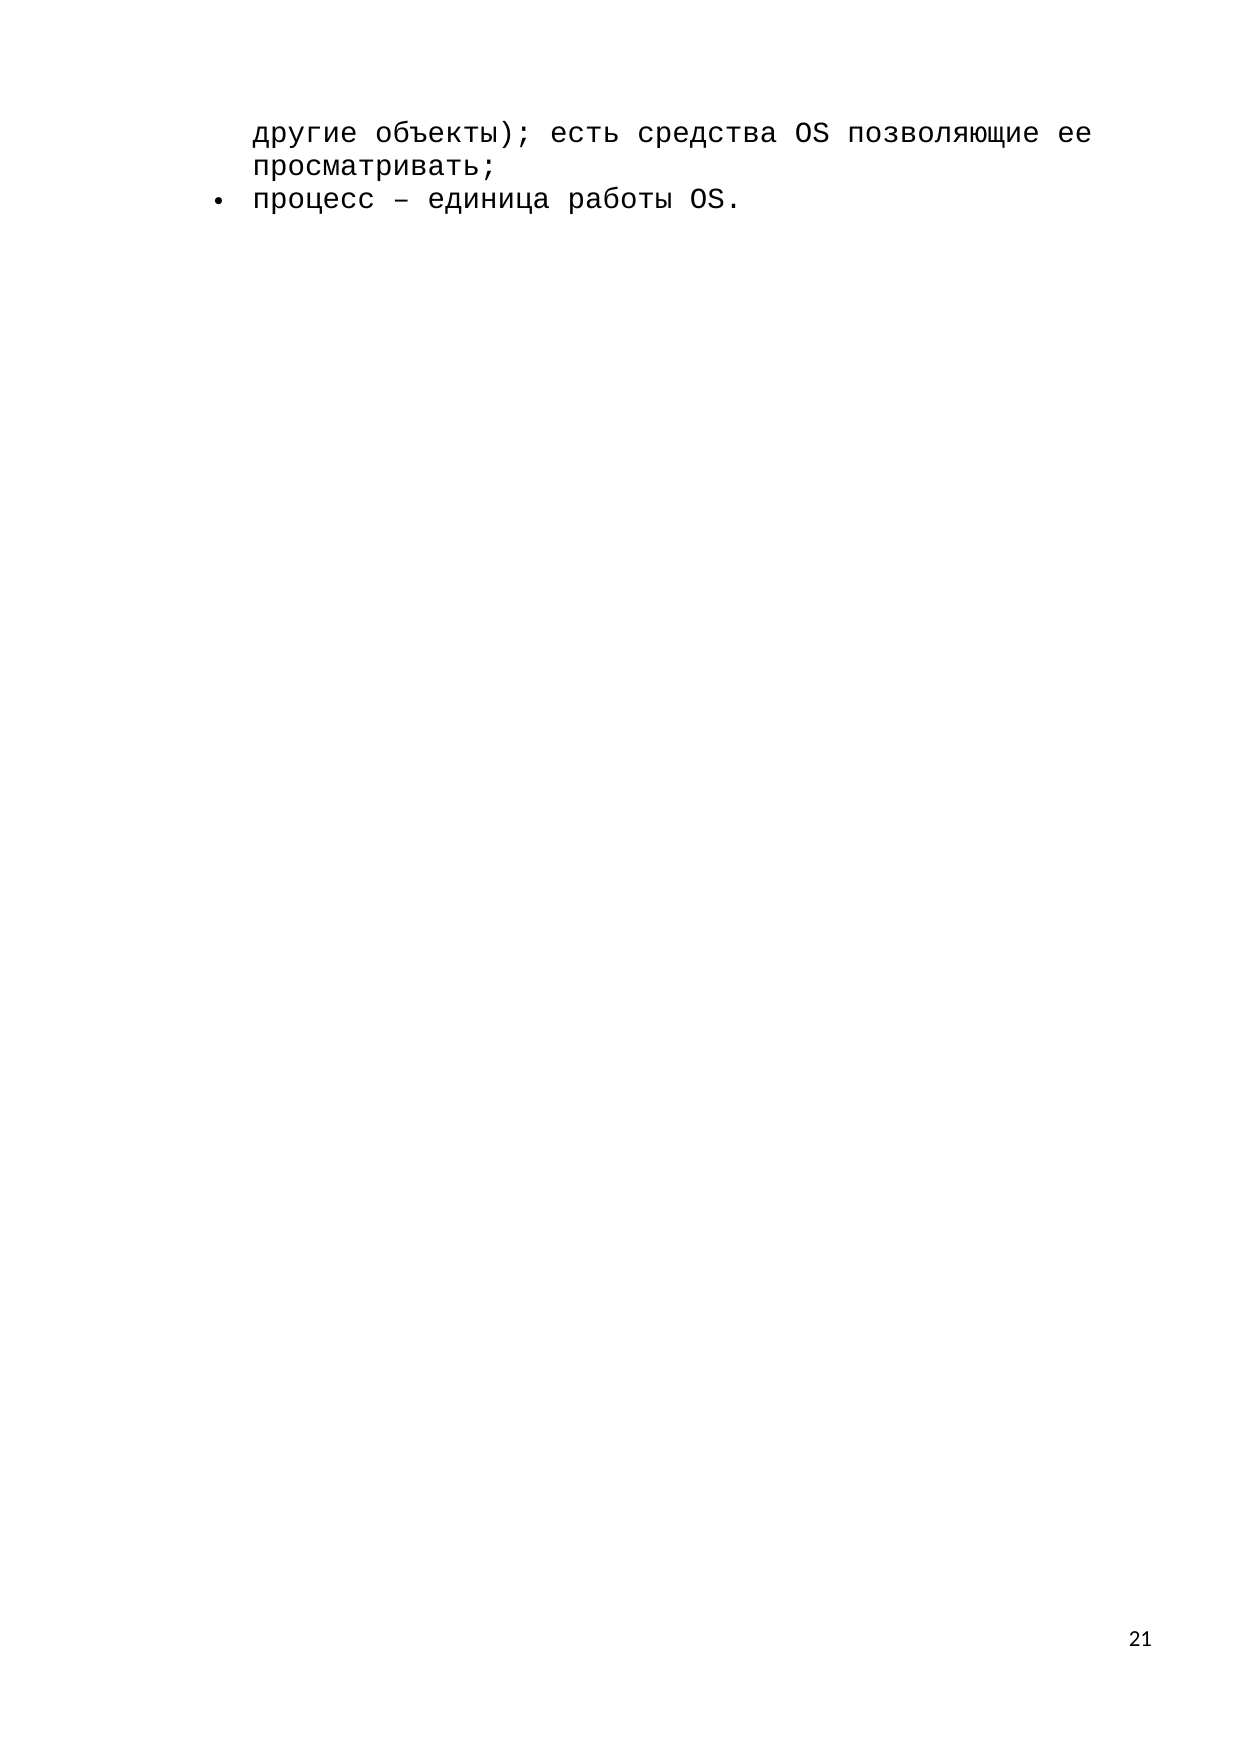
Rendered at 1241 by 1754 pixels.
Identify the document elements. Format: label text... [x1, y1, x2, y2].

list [215, 118, 1152, 184]
list процесс – единица работы OS. [215, 184, 1152, 217]
